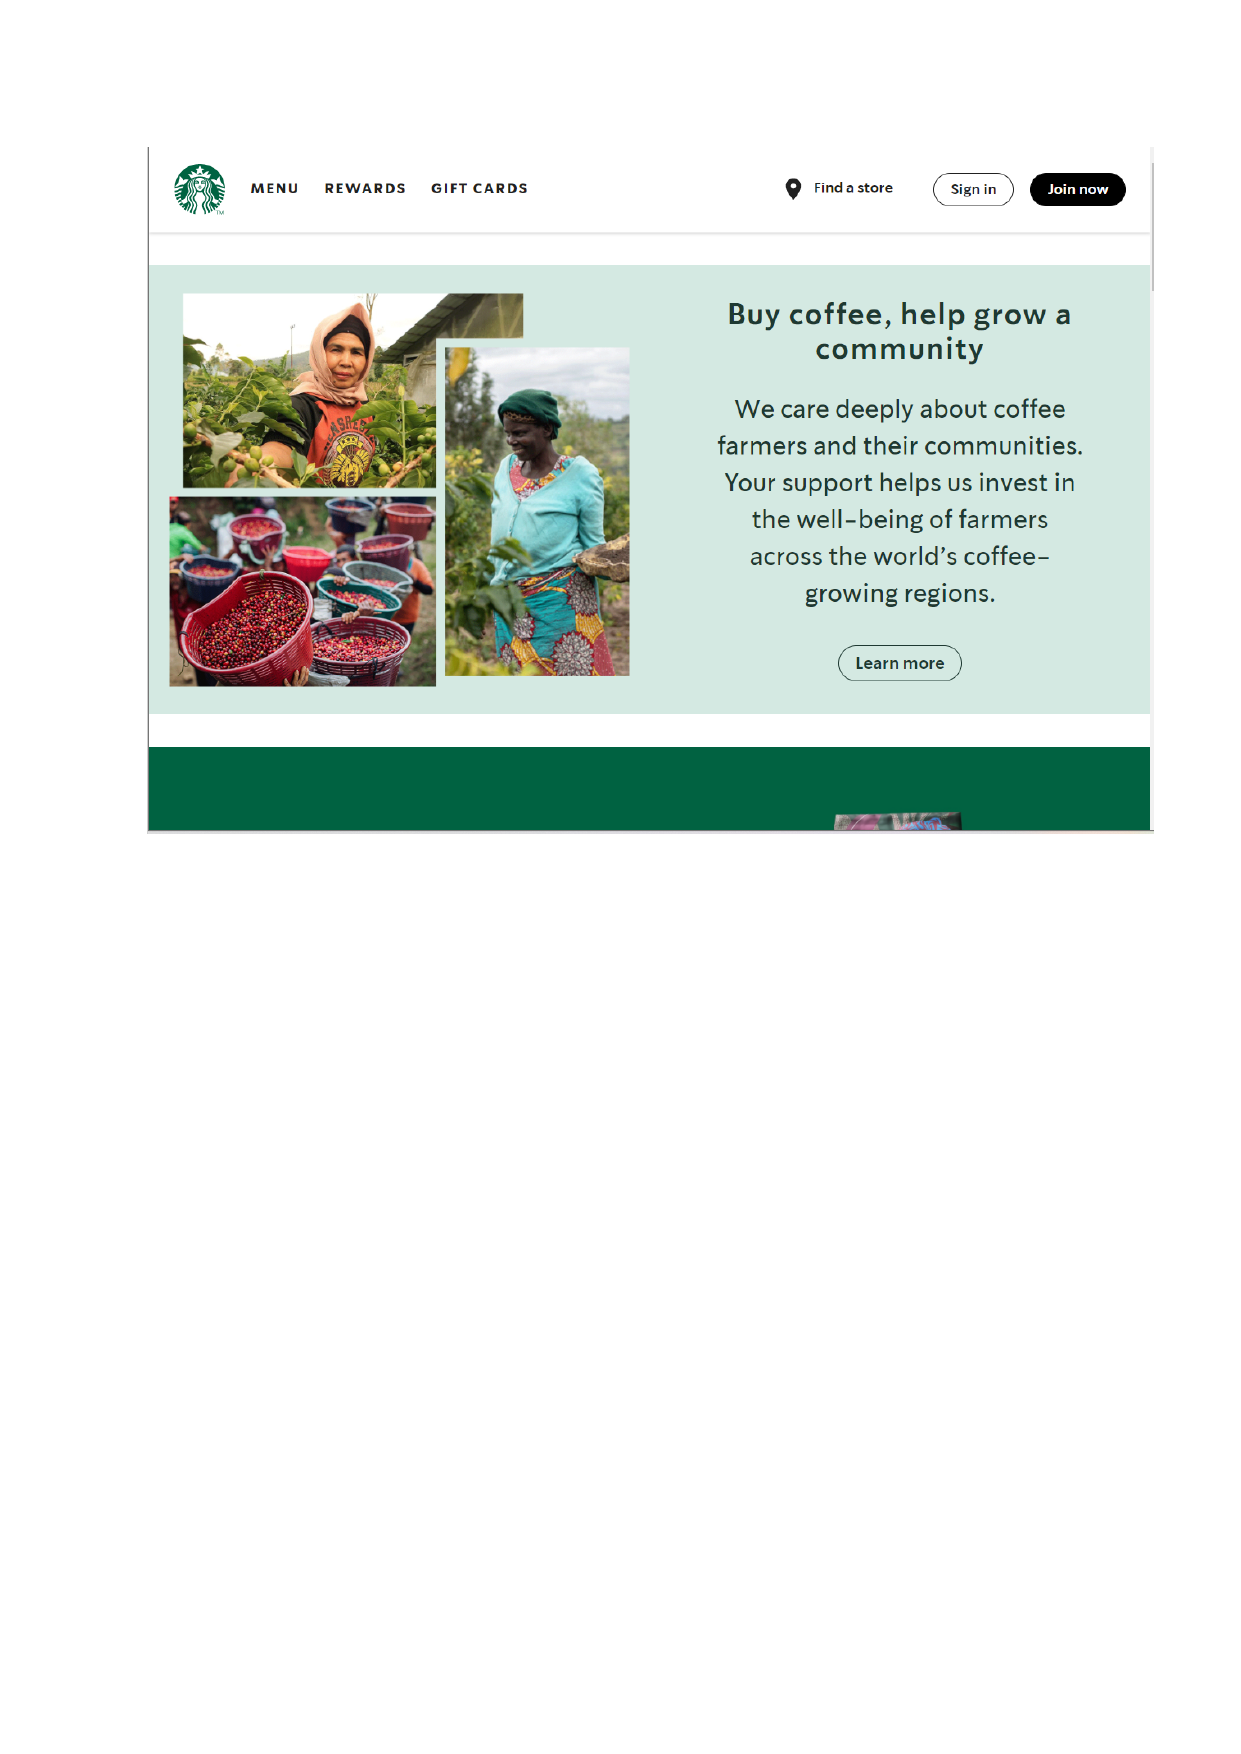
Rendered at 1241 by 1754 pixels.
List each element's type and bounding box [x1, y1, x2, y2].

picture [147, 147, 1154, 834]
